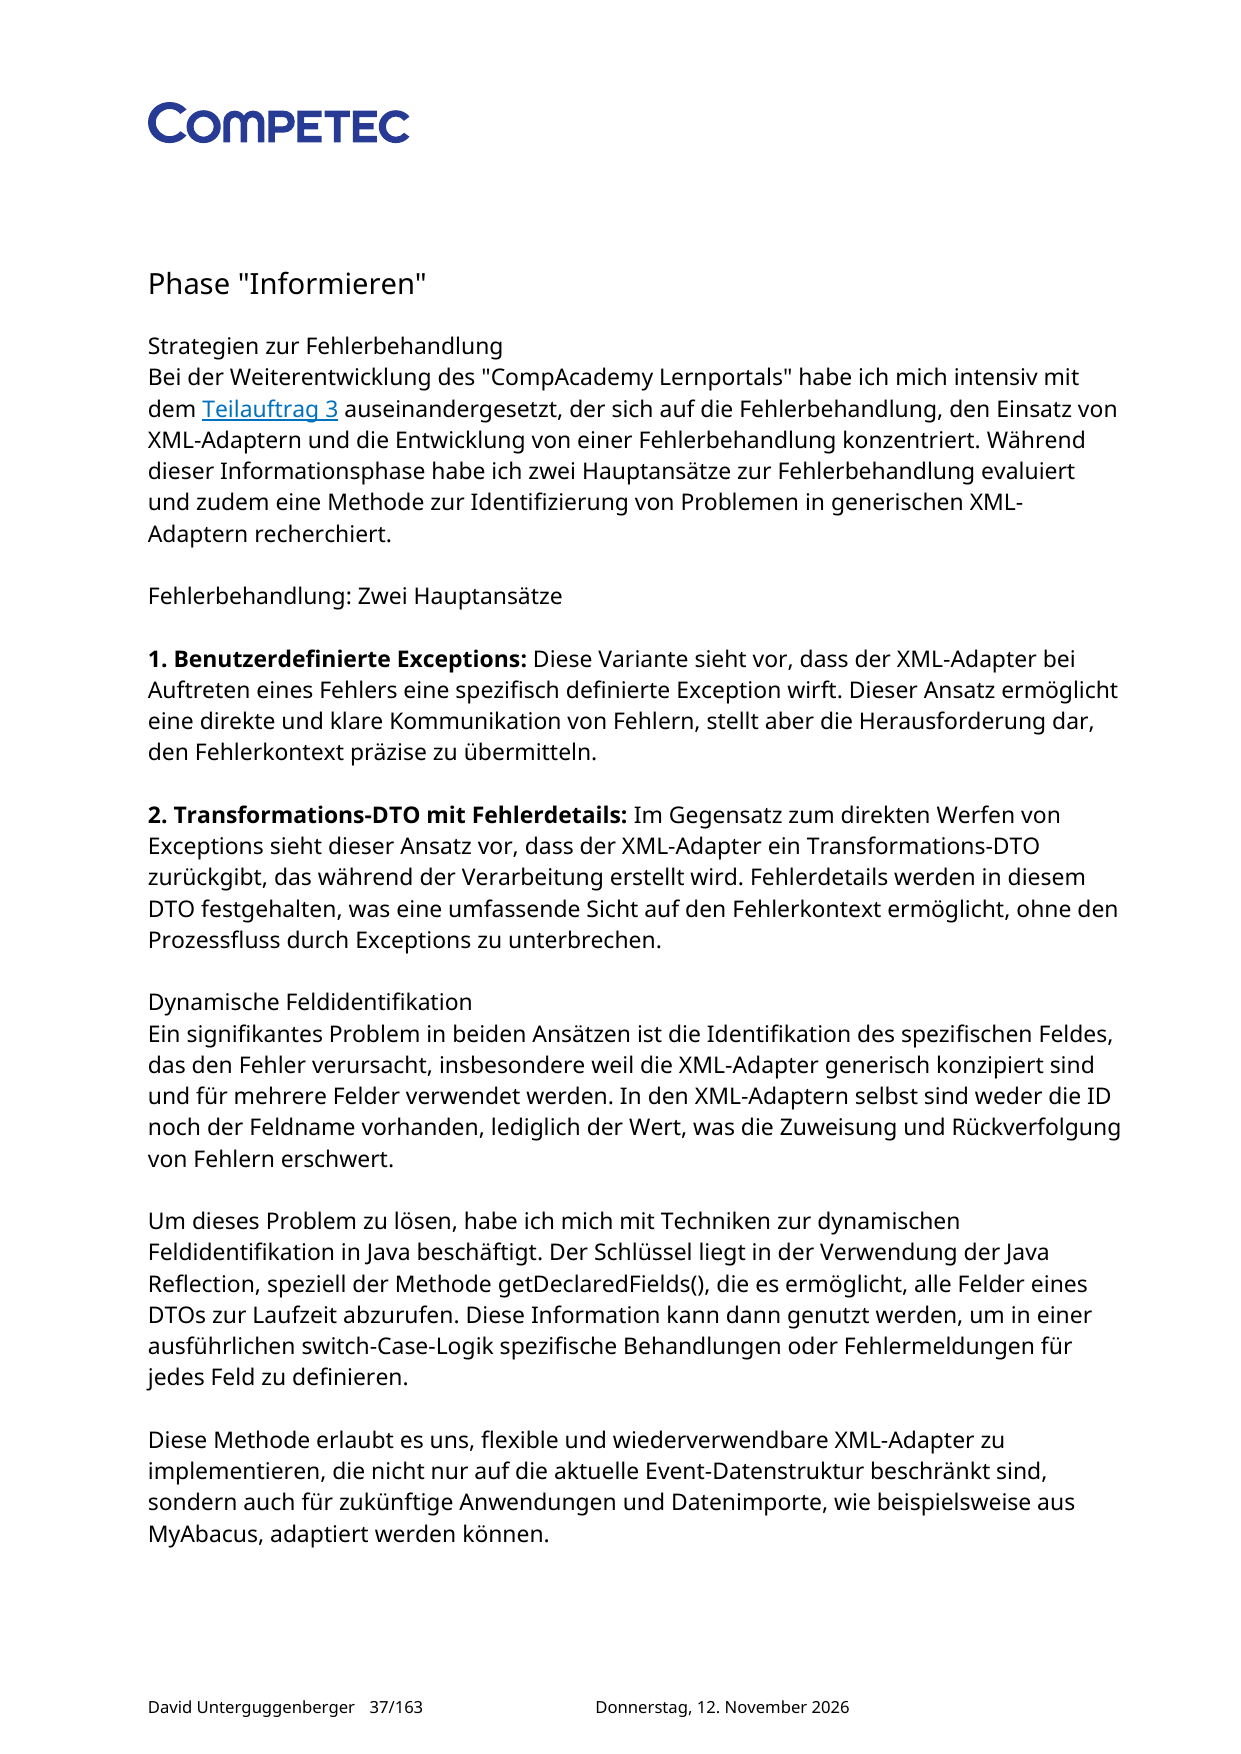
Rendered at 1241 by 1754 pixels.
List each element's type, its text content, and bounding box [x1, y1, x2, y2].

text 2. Transformations-DTO mit Fehlerdetails: Im Gegensatz zum direkten Werfen von Exceptions sieht dieser Ansatz vor, dass der XML-Adapter ein Transformations-DTO zurückgibt, das während der Verarbeitung erstellt wird. Fehlerdetails werden in diesem DTO festgehalten, was eine umfassende Sicht auf den Fehlerkontext ermöglicht, ohne den Prozessfluss durch Exceptions zu unterbrechen. [148, 799, 1122, 955]
subtitle Phase "Informieren" [148, 263, 1122, 303]
text Dynamische Feldidentifikation [148, 986, 1122, 1018]
subtitle Strategien zur Fehlerbehandlung [148, 330, 1122, 361]
text Fehlerbehandlung: Zwei Hauptansätze [148, 580, 1122, 611]
text Bei der Weiterentwicklung des "CompAcademy Lernportals" habe ich mich intensiv mit dem Teilauftrag 3 auseinandergesetzt, der sich auf die Fehlerbehandlung, den Einsatz von XML-Adaptern und die Entwicklung von einer Fehlerbehandlung konzentriert. Während dieser Informationsphase habe ich zwei Hauptansätze zur Fehlerbehandlung evaluiert und zudem eine Methode zur Identifizierung von Problemen in generischen XML-Adaptern recherchiert. [148, 361, 1122, 549]
text Diese Methode erlaubt es uns, flexible und wiederverwendbare XML-Adapter zu implementieren, die nicht nur auf die aktuelle Event-Datenstruktur beschränkt sind, sondern auch für zukünftige Anwendungen und Datenimporte, wie beispielsweise aus MyAbacus, adaptiert werden können. [148, 1424, 1122, 1549]
text Um dieses Problem zu lösen, habe ich mich mit Techniken zur dynamischen Feldidentifikation in Java beschäftigt. Der Schlüssel liegt in der Verwendung der Java Reflection, speziell der Methode getDeclaredFields(), die es ermöglicht, alle Felder eines DTOs zur Laufzeit abzurufen. Diese Information kann dann genutzt werden, um in einer ausführlichen switch-Case-Logik spezifische Behandlungen oder Fehlermeldungen für jedes Feld zu definieren. [148, 1205, 1122, 1393]
text Ein signifikantes Problem in beiden Ansätzen ist die Identifikation des spezifischen Feldes, das den Fehler verursacht, insbesondere weil die XML-Adapter generisch konzipiert sind und für mehrere Felder verwendet werden. In den XML-Adaptern selbst sind weder die ID noch der Feldname vorhanden, lediglich der Wert, was die Zuweisung und Rückverfolgung von Fehlern erschwert. [148, 1018, 1122, 1174]
text 1. Benutzerdefinierte Exceptions: Diese Variante sieht vor, dass der XML-Adapter bei Auftreten eines Fehlers eine spezifisch definierte Exception wirft. Dieser Ansatz ermöglicht eine direkte und klare Kommunikation von Fehlern, stellt aber die Herausforderung dar, den Fehlerkontext präzise zu übermitteln. [148, 643, 1122, 768]
